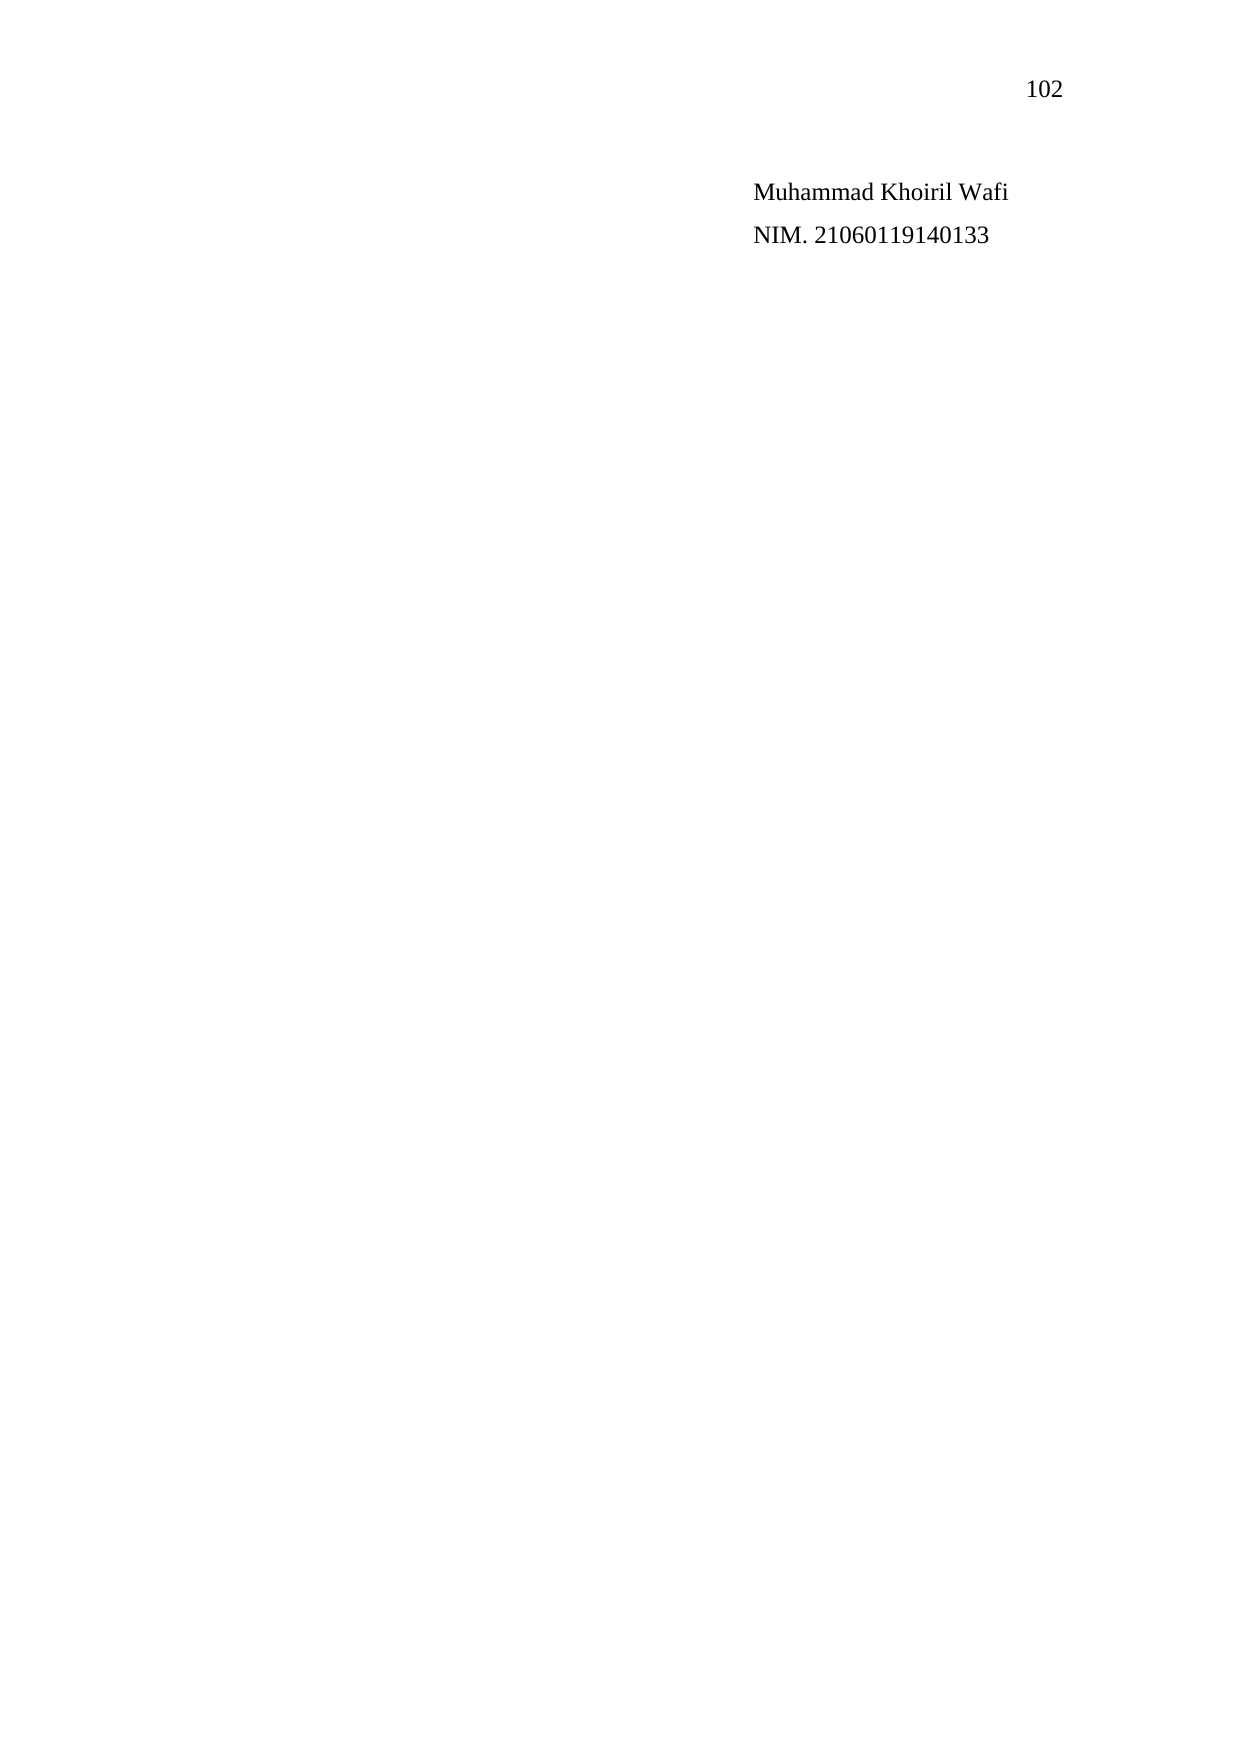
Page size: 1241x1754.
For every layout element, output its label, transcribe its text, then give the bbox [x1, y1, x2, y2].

text NIM. 21060119140133 [753, 220, 1063, 249]
text Muhammad Khoiril Wafi [236, 177, 1063, 206]
